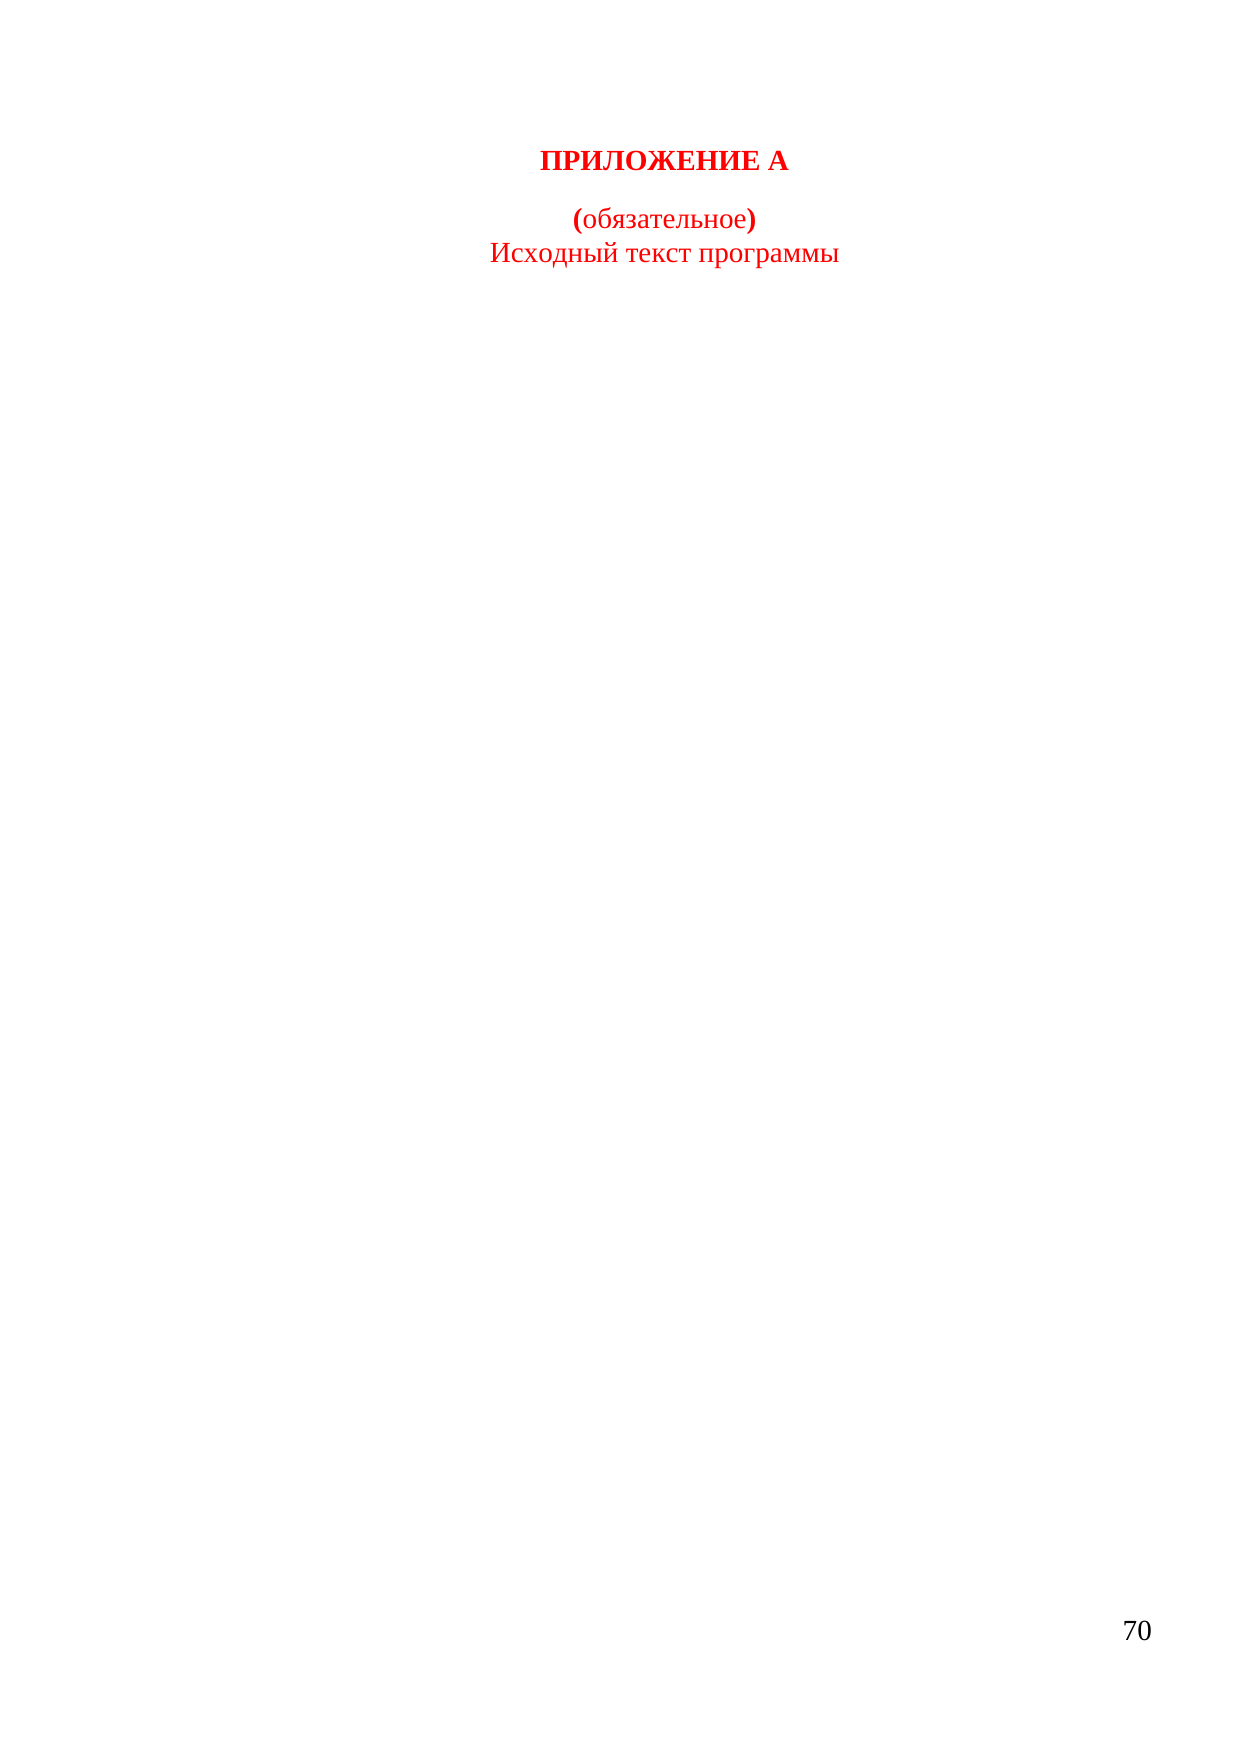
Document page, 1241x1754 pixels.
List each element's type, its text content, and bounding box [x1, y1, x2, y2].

text Исходный текст программы [177, 235, 1152, 269]
subtitle ПРИЛОЖЕНИЕ А [177, 143, 1152, 177]
text (обязательное) [177, 202, 1152, 235]
